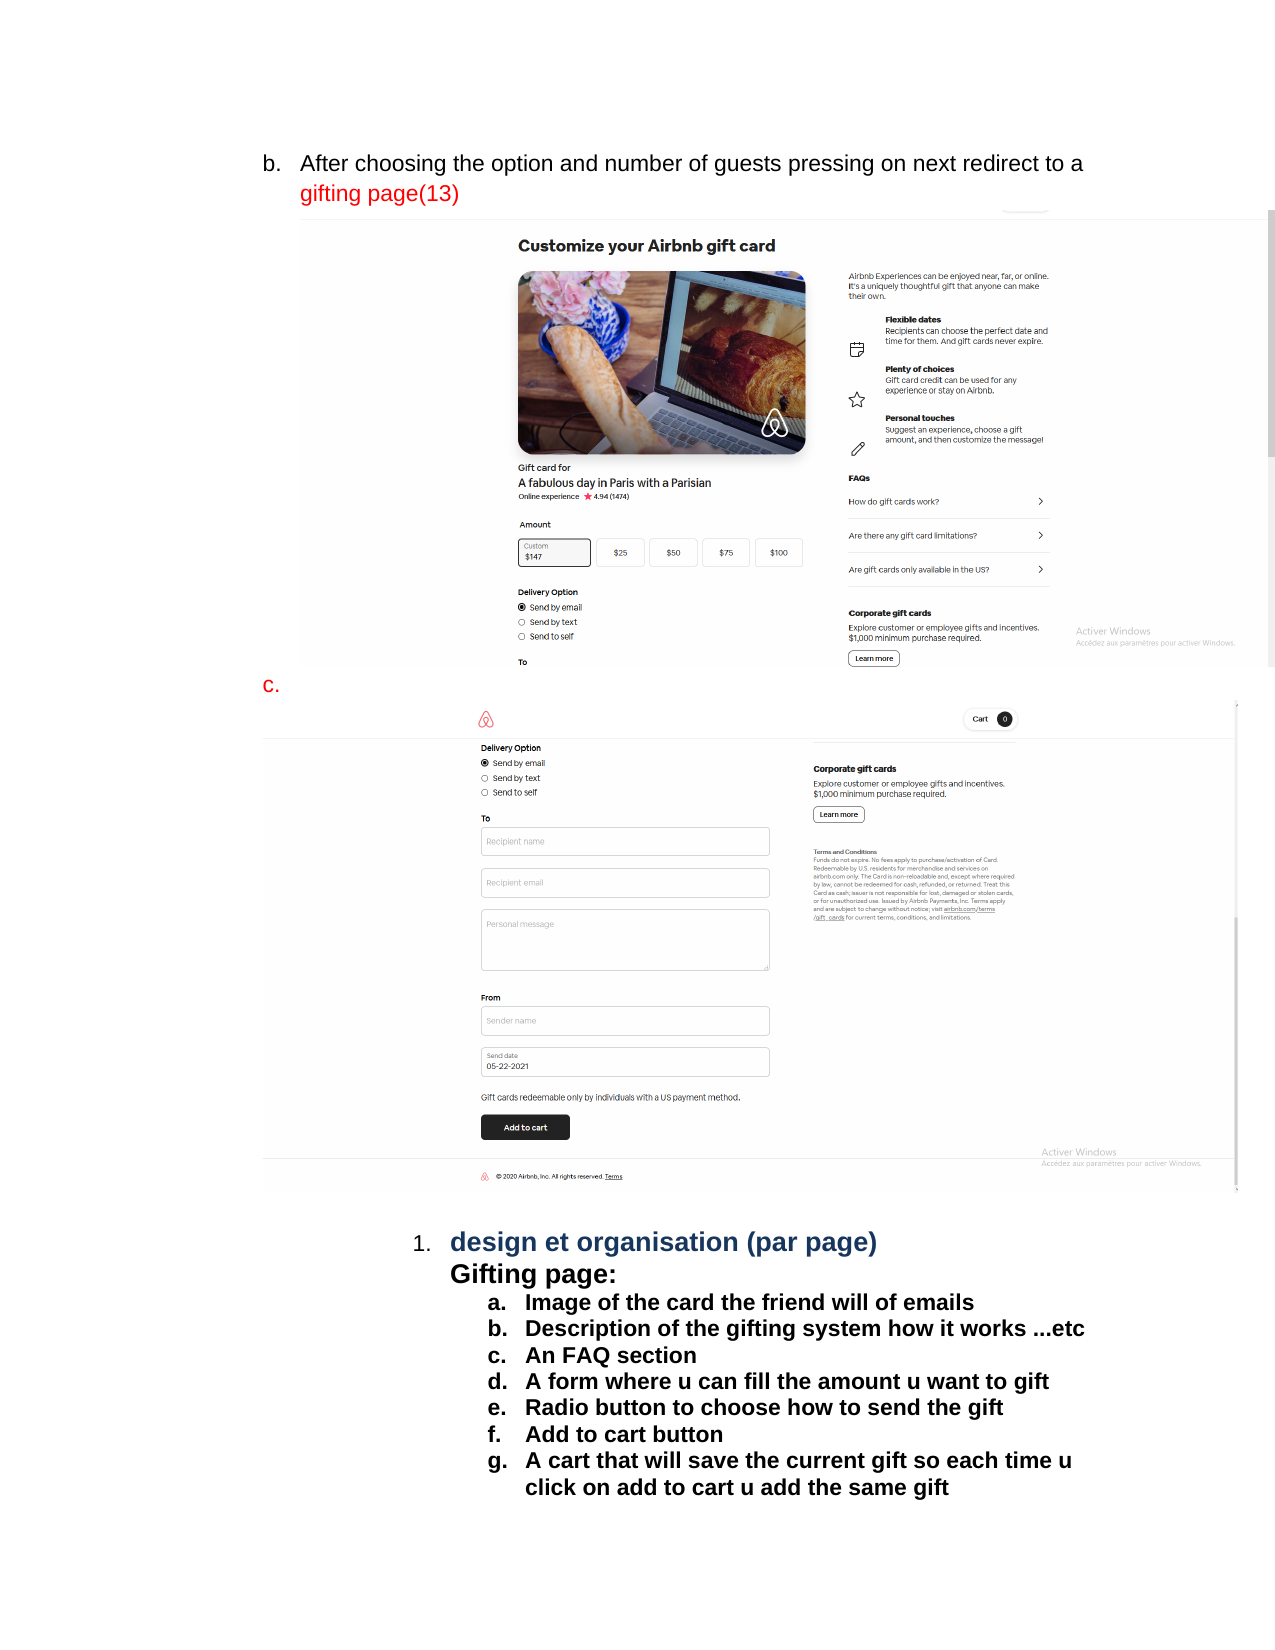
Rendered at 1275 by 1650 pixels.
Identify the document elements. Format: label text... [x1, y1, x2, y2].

list Radio button to choose how to send the gift [487, 1394, 1125, 1421]
picture [262, 700, 1238, 1193]
list An FAQ section [487, 1342, 1125, 1368]
list Image of the card the friend will of emails [487, 1289, 1125, 1315]
list design et organisation (par page) Gifting page: [412, 1226, 1125, 1289]
picture [300, 210, 1275, 667]
list Description of the gifting system how it works ...etc [487, 1315, 1125, 1342]
list Add to cart button [487, 1421, 1125, 1447]
list A cart that will save the current gift so each time u click on add to cart u add the same gift [487, 1447, 1125, 1500]
list A form where u can fill the amount u want to gift [487, 1368, 1125, 1394]
